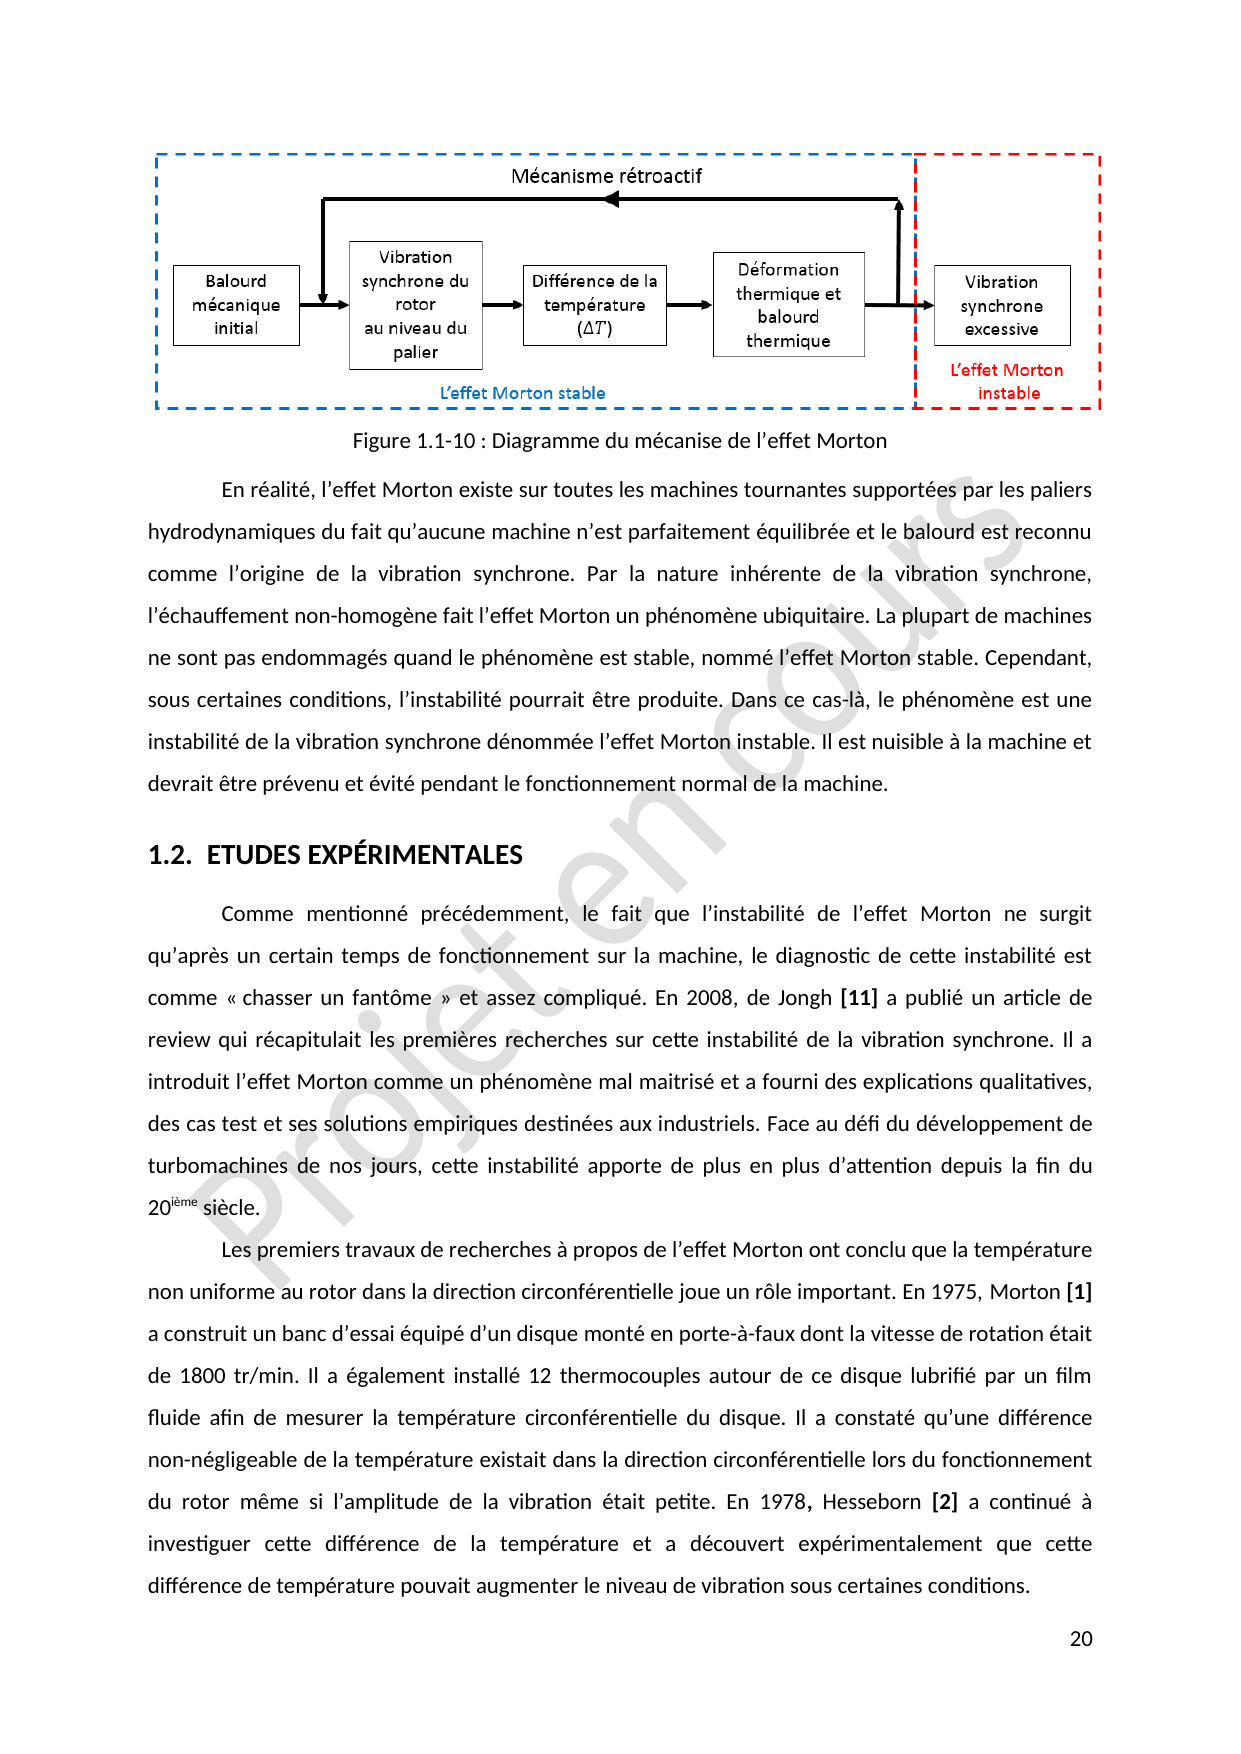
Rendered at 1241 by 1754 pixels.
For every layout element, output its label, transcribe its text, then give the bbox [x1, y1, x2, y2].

text En réalité, l’effet Morton existe sur toutes les machines tournantes supportées par les paliers hydrodynamiques du fait qu’aucune machine n’est parfaitement équilibrée et le balourd est reconnu comme l’origine de la vibration synchrone. Par la nature inhérente de la vibration synchrone, l’échauffement non-homogène fait l’effet Morton un phénomène ubiquitaire. La plupart de machines ne sont pas endommagés quand le phénomène est stable, nommé l’effet Morton stable. Cependant, sous certaines conditions, l’instabilité pourrait être produite. Dans ce cas-là, le phénomène est une instabilité de la vibration synchrone dénommée l’effet Morton instable. Il est nuisible à la machine et devrait être prévenu et évité pendant le fonctionnement normal de la machine. [148, 475, 1093, 797]
picture [147, 147, 1106, 413]
text Les premiers travaux de recherches à propos de l’effet Morton ont conclu que la température non uniforme au rotor dans la direction circonférentielle joue un rôle important. En 1975, Morton [1] a construit un banc d’essai équipé d’un disque monté en porte-à-faux dont la vitesse de rotation était de 1800 tr/min. Il a également installé 12 thermocouples autour de ce disque lubrifié par un film fluide afin de mesurer la température circonférentielle du disque. Il a constaté qu’une différence non-négligeable de la température existait dans la direction circonférentielle lors du fonctionnement du rotor même si l’amplitude de la vibration était petite. En 1978, Hesseborn [2] a continué à investiguer cette différence de la température et a découvert expérimentalement que cette différence de température pouvait augmenter le niveau de vibration sous certaines conditions. [148, 1235, 1093, 1599]
subtitle Etudes expérimentales [148, 836, 1093, 872]
text Figure 1.1-10 : Diagramme du mécanise de l’effet Morton [148, 426, 1093, 454]
text Comme mentionné précédemment, le fait que l’instabilité de l’effet Morton ne surgit qu’après un certain temps de fonctionnement sur la machine, le diagnostic de cette instabilité est comme « chasser un fantôme » et assez compliqué. En 2008, de Jongh [11] a publié un article de review qui récapitulait les premières recherches sur cette instabilité de la vibration synchrone. Il a introduit l’effet Morton comme un phénomène mal maitrisé et a fourni des explications qualitatives, des cas test et ses solutions empiriques destinées aux industriels. Face au défi du développement de turbomachines de nos jours, cette instabilité apporte de plus en plus d’attention depuis la fin du 20ième siècle. [148, 899, 1093, 1221]
